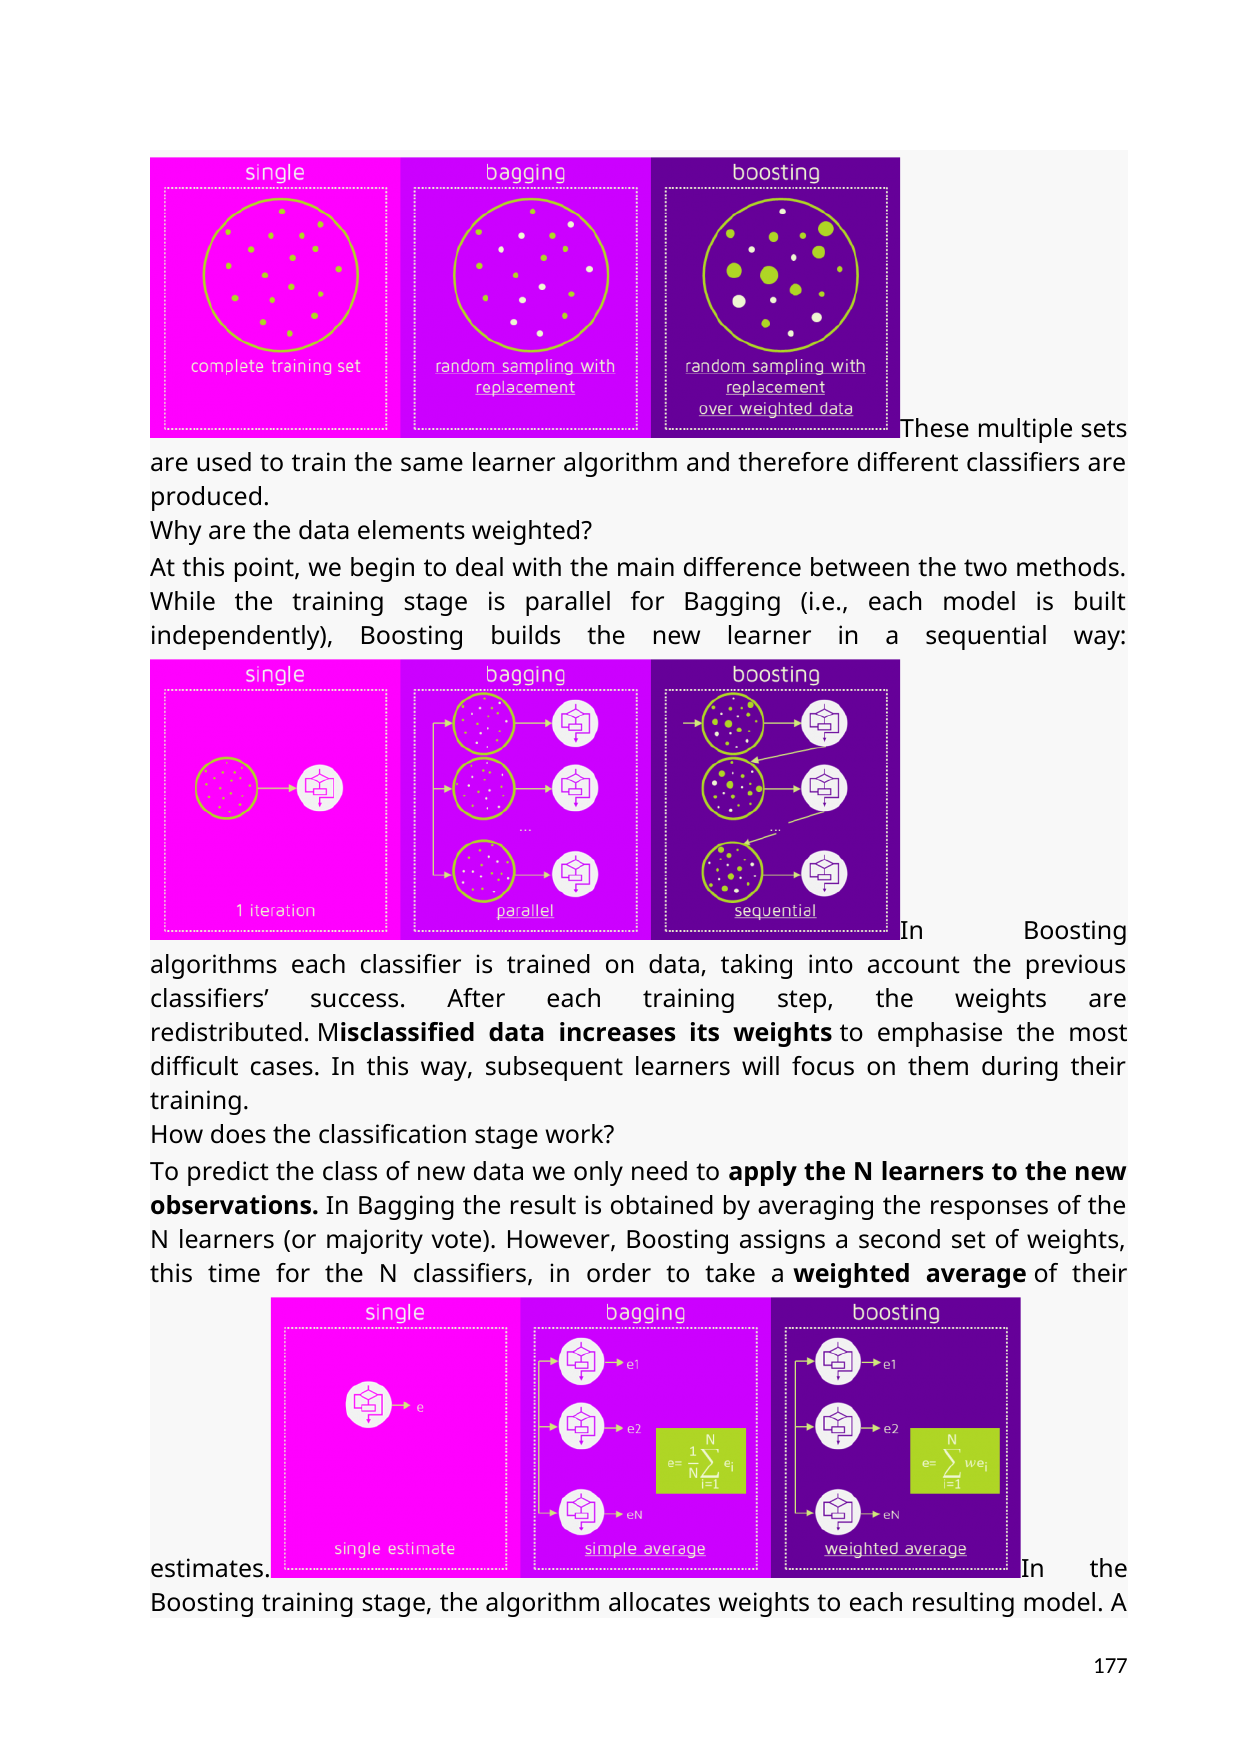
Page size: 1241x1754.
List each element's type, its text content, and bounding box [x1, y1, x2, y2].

picture [150, 150, 901, 438]
picture [270, 1289, 1021, 1578]
subtitle How does the classification stage work? [150, 1117, 1128, 1151]
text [150, 1153, 1128, 1618]
picture [150, 651, 901, 940]
subtitle Why are the data elements weighted? [150, 513, 1128, 547]
